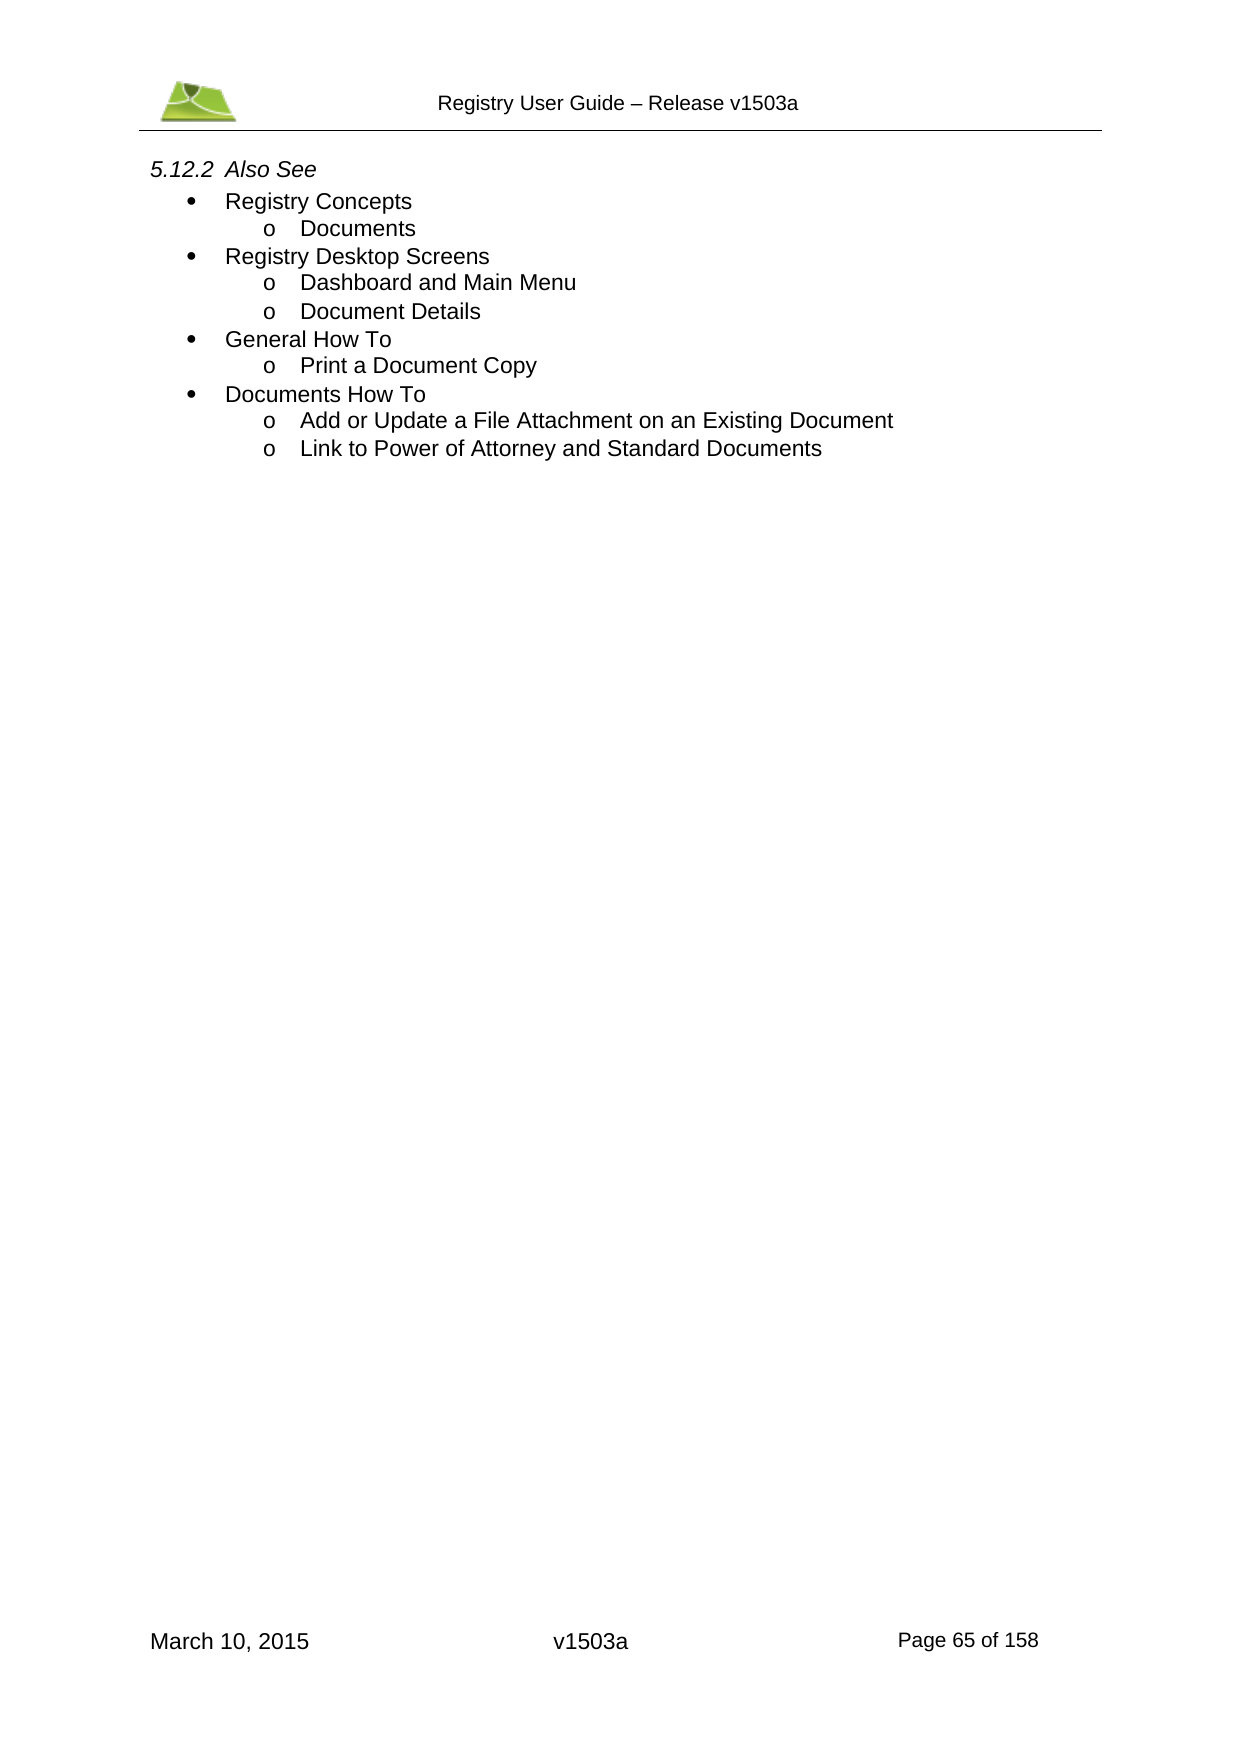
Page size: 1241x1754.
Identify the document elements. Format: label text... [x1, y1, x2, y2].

list Registry Desktop Screens [187, 243, 1090, 269]
subtitle Also See [150, 156, 1090, 182]
list General How To [187, 326, 1090, 352]
list Document Details [262, 298, 1090, 326]
list Add or Update a File Attachment on an Existing Document [262, 407, 1090, 435]
picture [150, 75, 244, 130]
list Dashboard and Main Menu [262, 269, 1090, 298]
list Link to Power of Attorney and Standard Documents [262, 435, 1090, 464]
list Documents How To [187, 381, 1090, 407]
list Documents [262, 215, 1090, 243]
list Registry Concepts [187, 188, 1090, 215]
list Print a Document Copy [262, 352, 1090, 381]
